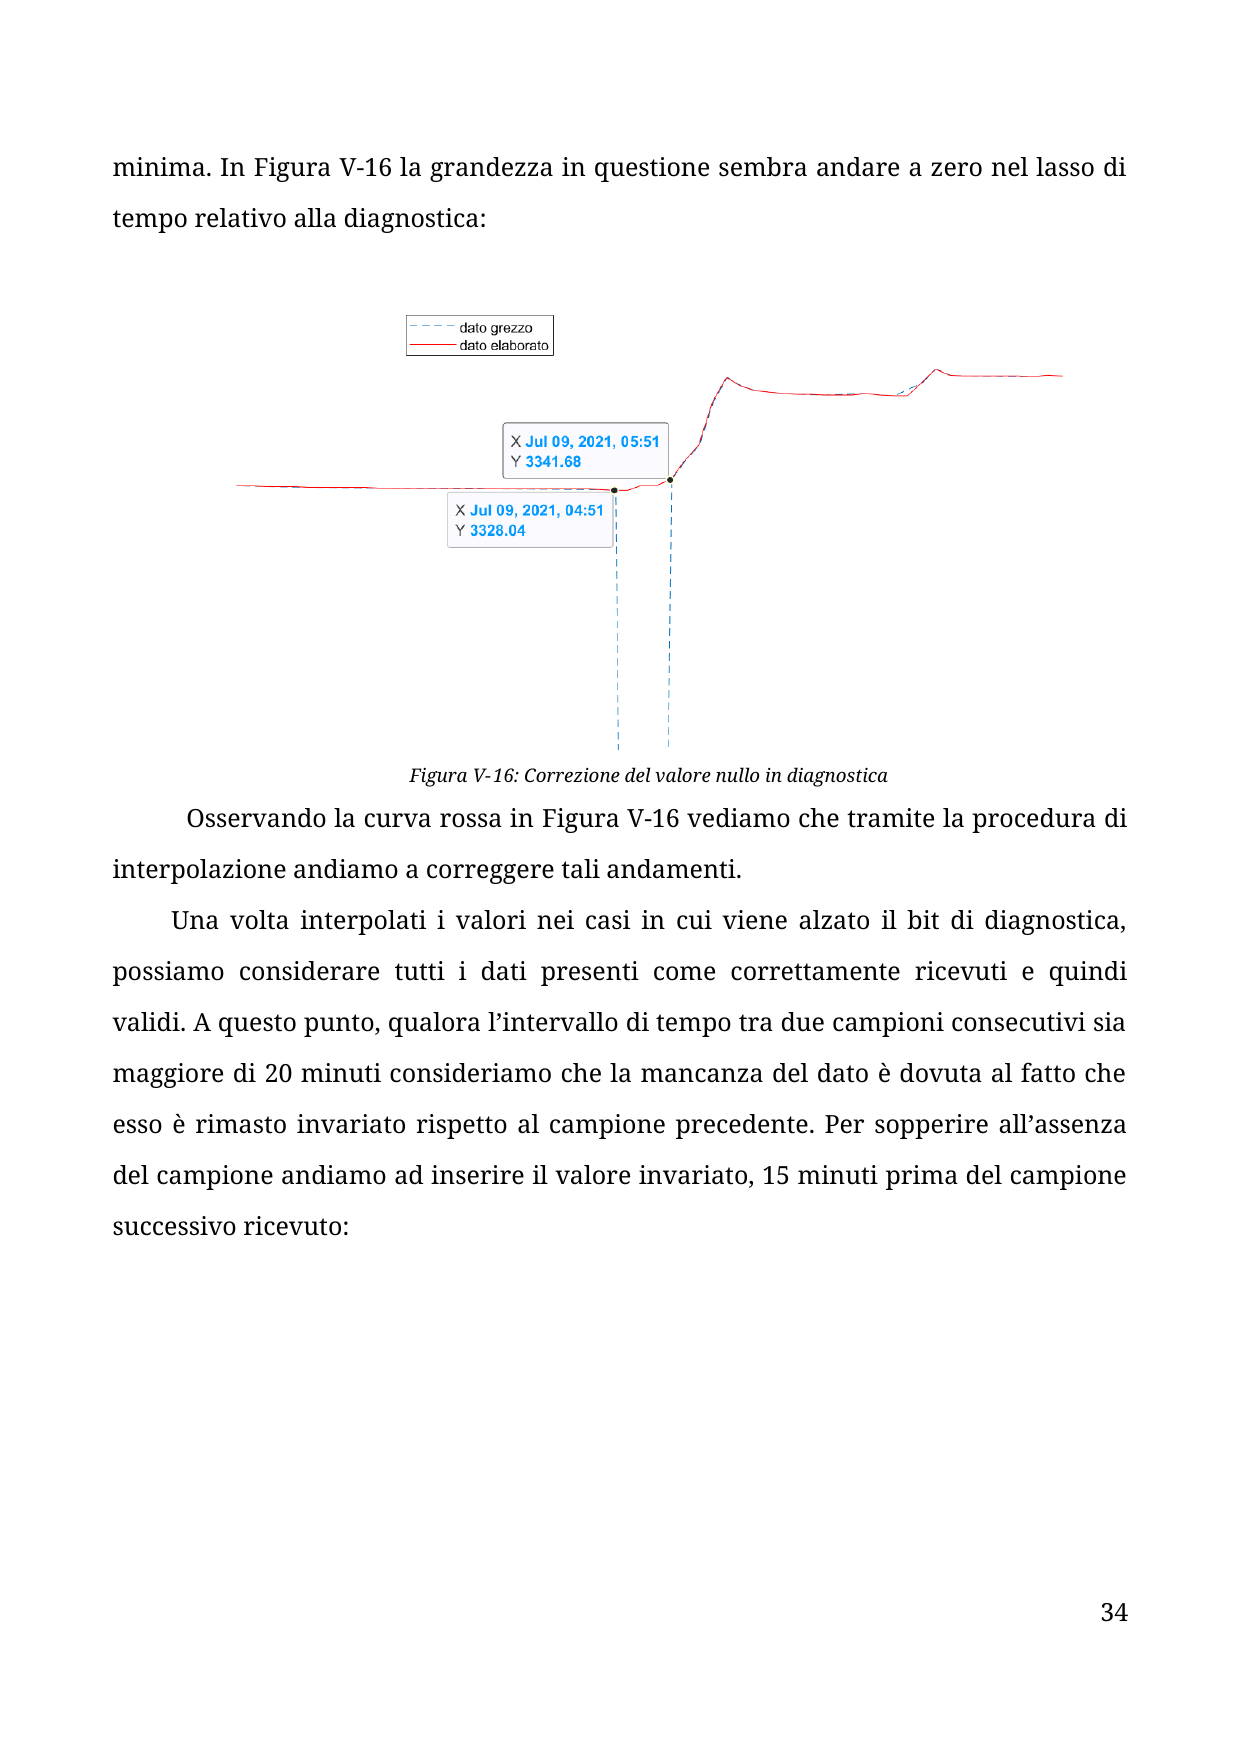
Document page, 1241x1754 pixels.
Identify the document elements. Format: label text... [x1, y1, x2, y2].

picture [236, 252, 1063, 750]
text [112, 150, 1128, 235]
text Una volta interpolati i valori nei casi in cui viene alzato il bit di diagnostica, possiamo considerare tutti i dati presenti come correttamente ricevuti e quindi validi. A questo punto, qualora l’intervallo di tempo tra due campioni consecutivi sia maggiore di 20 minuti consideriamo che la mancanza del dato è dovuta al fatto che esso è rimasto invariato rispetto al campione precedente. Per sopperire all’assenza del campione andiamo ad inserire il valore invariato, 15 minuti prima del campione successivo ricevuto: [112, 903, 1128, 1243]
